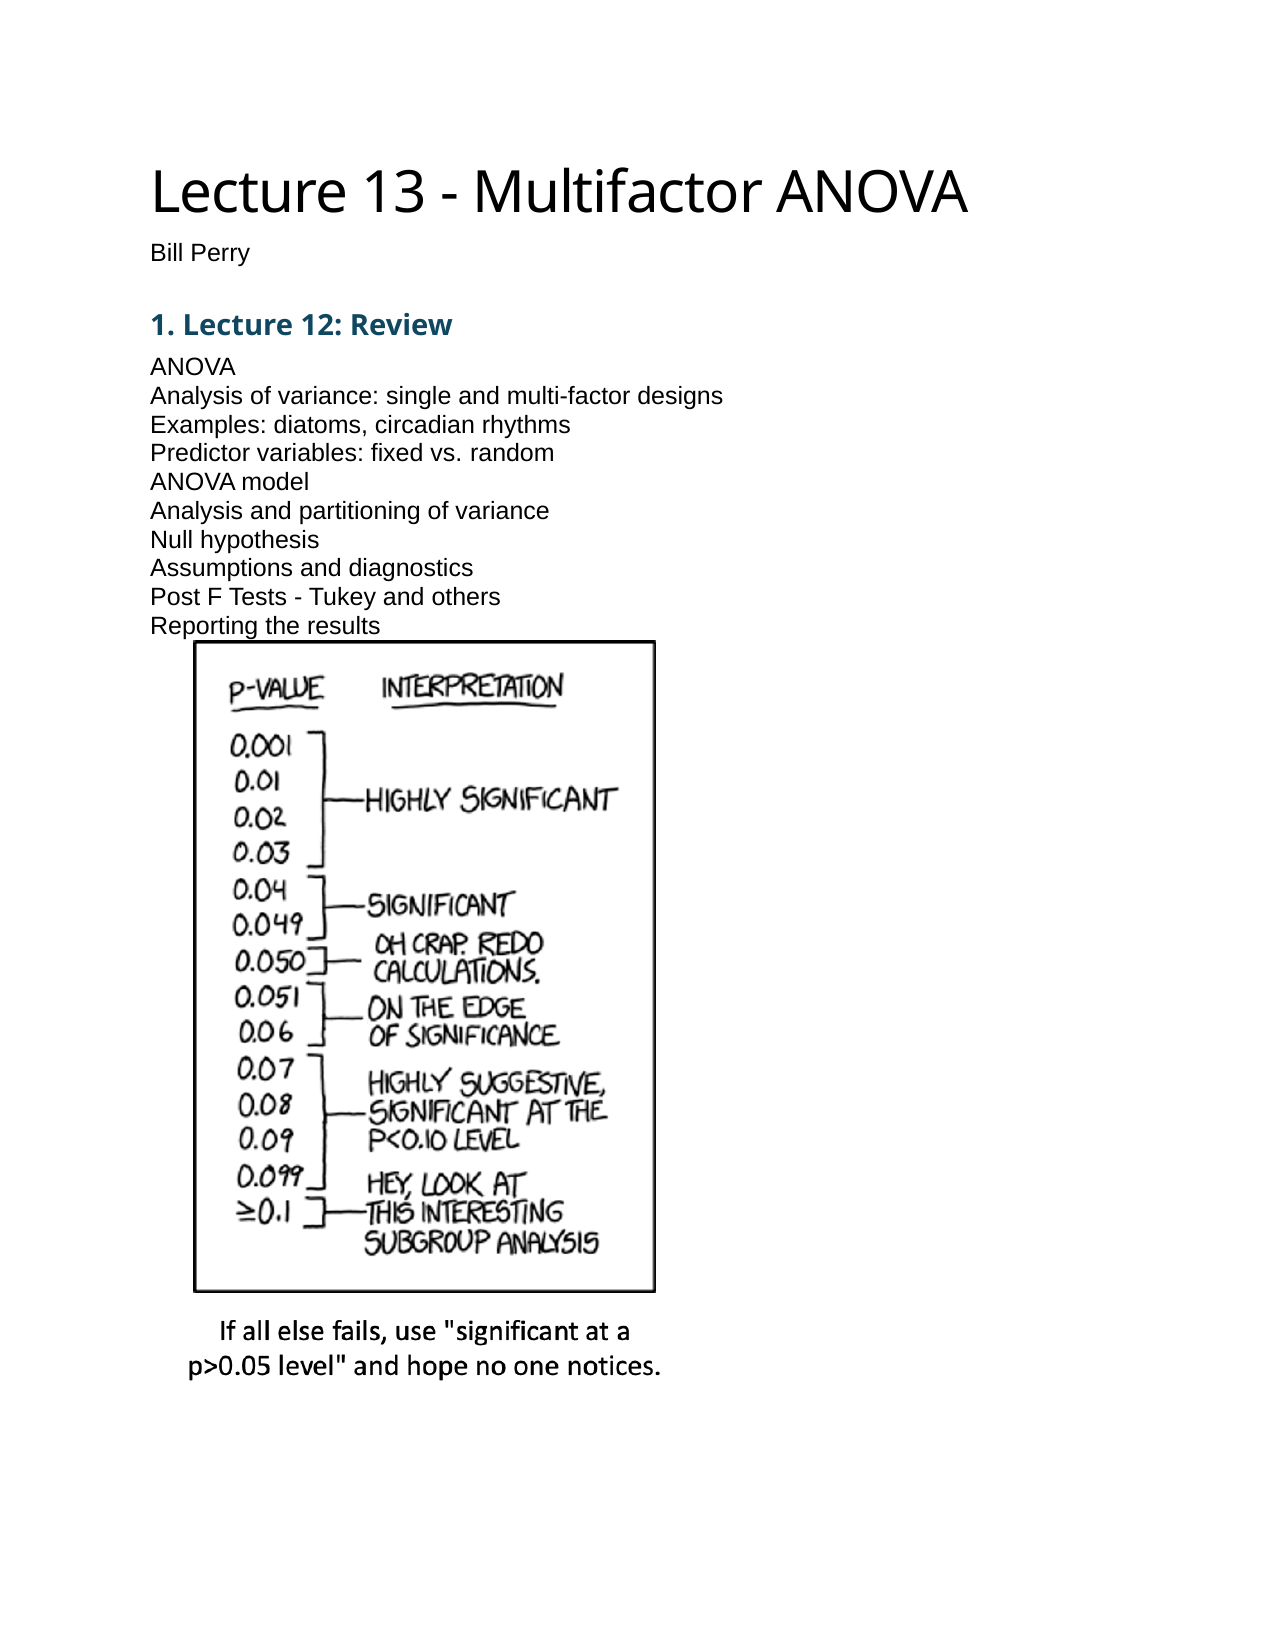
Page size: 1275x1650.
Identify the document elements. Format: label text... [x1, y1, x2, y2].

subtitle 1. Lecture 12: Review [150, 304, 1125, 344]
title Lecture 13 - Multifactor ANOVA [150, 150, 1125, 229]
picture [168, 639, 680, 1402]
